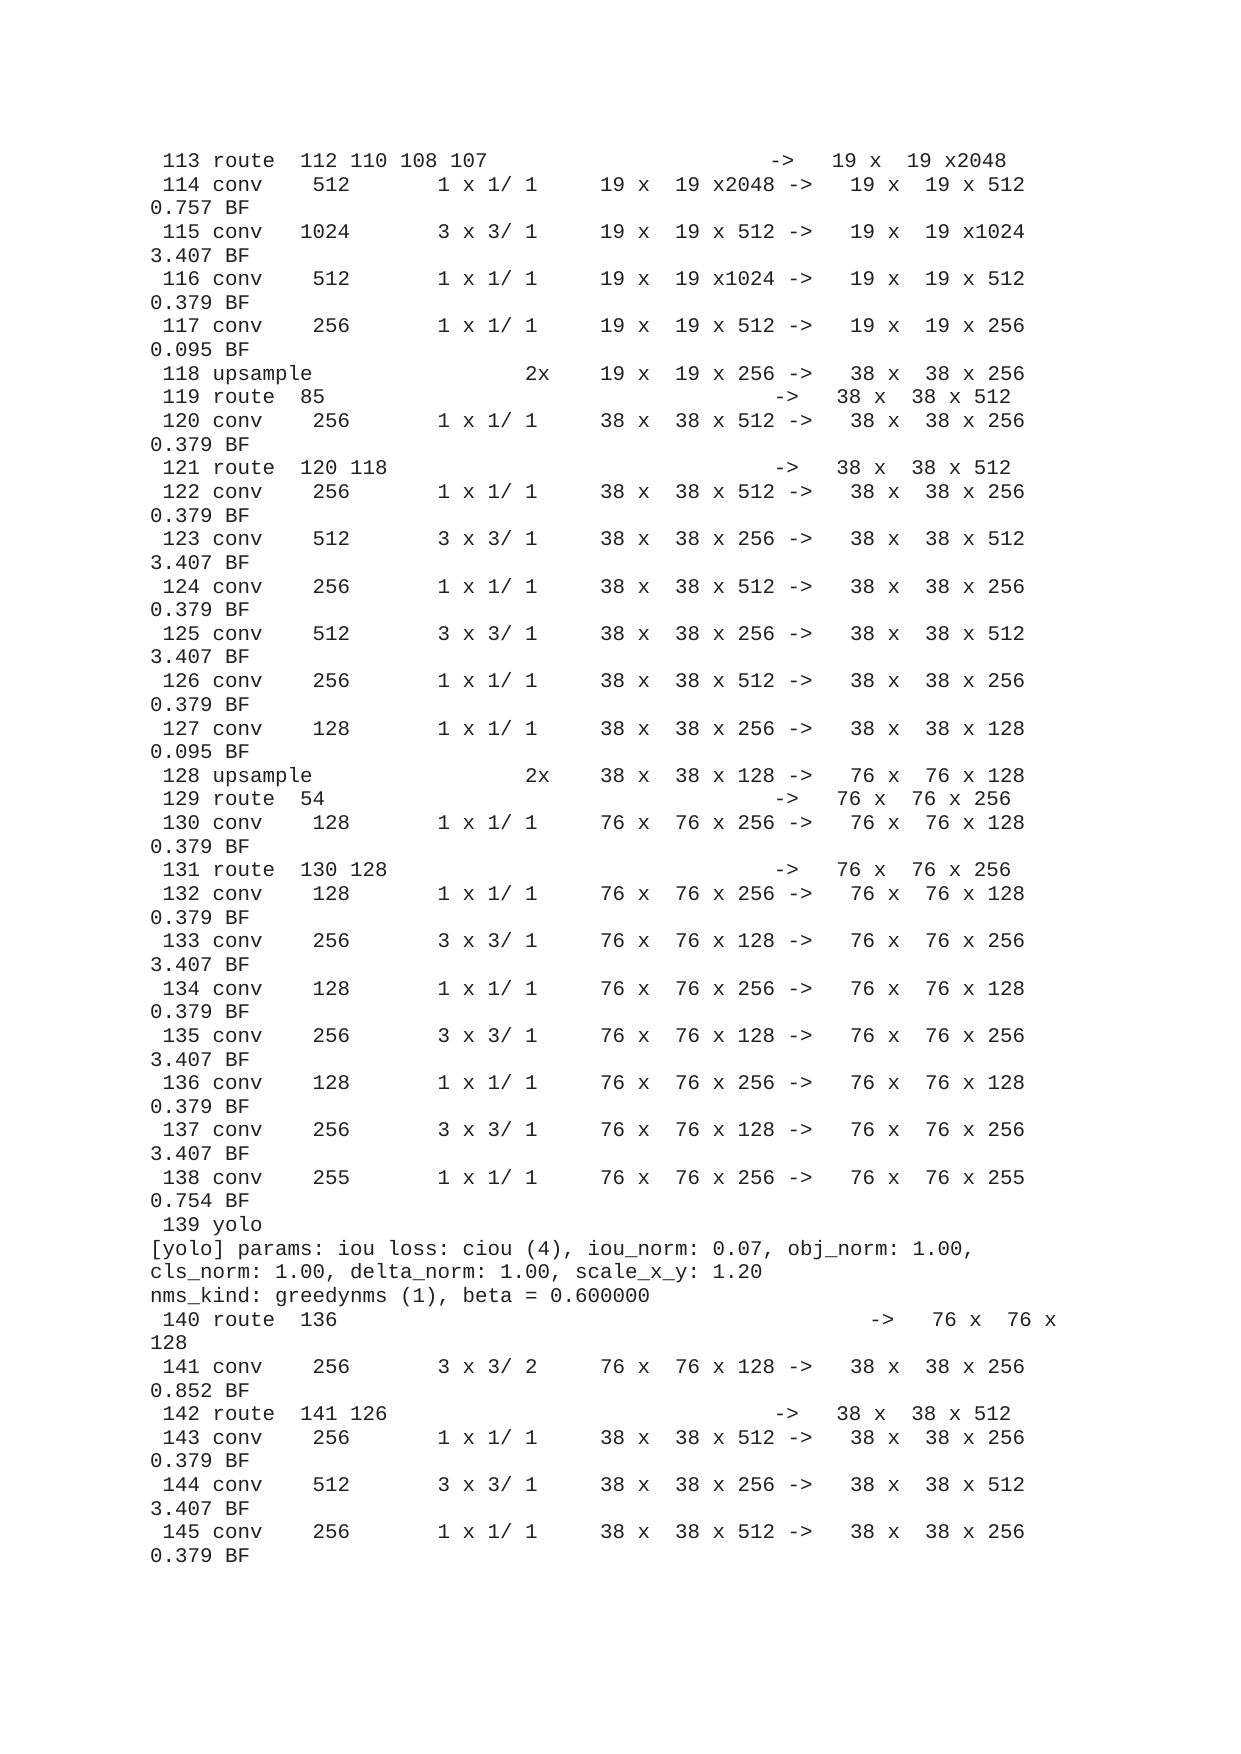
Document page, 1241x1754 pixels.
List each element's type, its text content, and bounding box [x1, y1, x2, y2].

text 133 conv 256 3 x 3/ 1 76 x 76 x 128 -> 76 x 76 x 256 3.407 BF [150, 930, 1090, 978]
text 134 conv 128 1 x 1/ 1 76 x 76 x 256 -> 76 x 76 x 128 0.379 BF [150, 978, 1090, 1025]
text 123 conv 512 3 x 3/ 1 38 x 38 x 256 -> 38 x 38 x 512 3.407 BF [150, 528, 1090, 576]
text 131 route 130 128 -> 76 x 76 x 256 [150, 859, 1090, 883]
text 122 conv 256 1 x 1/ 1 38 x 38 x 512 -> 38 x 38 x 256 0.379 BF [150, 481, 1090, 528]
text 138 conv 255 1 x 1/ 1 76 x 76 x 256 -> 76 x 76 x 255 0.754 BF [150, 1167, 1090, 1214]
text 130 conv 128 1 x 1/ 1 76 x 76 x 256 -> 76 x 76 x 128 0.379 BF [150, 812, 1090, 859]
text 117 conv 256 1 x 1/ 1 19 x 19 x 512 -> 19 x 19 x 256 0.095 BF [150, 316, 1090, 363]
text 136 conv 128 1 x 1/ 1 76 x 76 x 256 -> 76 x 76 x 128 0.379 BF [150, 1072, 1090, 1119]
text 116 conv 512 1 x 1/ 1 19 x 19 x1024 -> 19 x 19 x 512 0.379 BF [150, 268, 1090, 316]
text 115 conv 1024 3 x 3/ 1 19 x 19 x 512 -> 19 x 19 x1024 3.407 BF [150, 221, 1090, 268]
text 141 conv 256 3 x 3/ 2 76 x 76 x 128 -> 38 x 38 x 256 0.852 BF [150, 1356, 1090, 1403]
text 125 conv 512 3 x 3/ 1 38 x 38 x 256 -> 38 x 38 x 512 3.407 BF [150, 623, 1090, 670]
text 145 conv 256 1 x 1/ 1 38 x 38 x 512 -> 38 x 38 x 256 0.379 BF [150, 1521, 1090, 1569]
text 129 route 54 -> 76 x 76 x 256 [150, 788, 1090, 812]
text 144 conv 512 3 x 3/ 1 38 x 38 x 256 -> 38 x 38 x 512 3.407 BF [150, 1474, 1090, 1521]
text 119 route 85 -> 38 x 38 x 512 [150, 386, 1090, 410]
text 139 yolo [150, 1214, 1090, 1238]
text 114 conv 512 1 x 1/ 1 19 x 19 x2048 -> 19 x 19 x 512 0.757 BF [150, 174, 1090, 221]
text 128 upsample 2x 38 x 38 x 128 -> 76 x 76 x 128 [150, 765, 1090, 788]
text 137 conv 256 3 x 3/ 1 76 x 76 x 128 -> 76 x 76 x 256 3.407 BF [150, 1119, 1090, 1167]
text [yolo] params: iou loss: ciou (4), iou_norm: 0.07, obj_norm: 1.00, cls_norm: 1.00, delta_norm: 1.00, scale_x_y: 1.20 [150, 1238, 1090, 1285]
text 118 upsample 2x 19 x 19 x 256 -> 38 x 38 x 256 [150, 363, 1090, 386]
text 135 conv 256 3 x 3/ 1 76 x 76 x 128 -> 76 x 76 x 256 3.407 BF [150, 1025, 1090, 1072]
text 142 route 141 126 -> 38 x 38 x 512 [150, 1403, 1090, 1427]
text 124 conv 256 1 x 1/ 1 38 x 38 x 512 -> 38 x 38 x 256 0.379 BF [150, 576, 1090, 623]
text 126 conv 256 1 x 1/ 1 38 x 38 x 512 -> 38 x 38 x 256 0.379 BF [150, 670, 1090, 717]
text 113 route 112 110 108 107 -> 19 x 19 x2048 [150, 150, 1090, 174]
text 143 conv 256 1 x 1/ 1 38 x 38 x 512 -> 38 x 38 x 256 0.379 BF [150, 1427, 1090, 1474]
text 132 conv 128 1 x 1/ 1 76 x 76 x 256 -> 76 x 76 x 128 0.379 BF [150, 883, 1090, 930]
text 127 conv 128 1 x 1/ 1 38 x 38 x 256 -> 38 x 38 x 128 0.095 BF [150, 717, 1090, 765]
text nms_kind: greedynms (1), beta = 0.600000 [150, 1285, 1090, 1309]
text 120 conv 256 1 x 1/ 1 38 x 38 x 512 -> 38 x 38 x 256 0.379 BF [150, 410, 1090, 457]
text 121 route 120 118 -> 38 x 38 x 512 [150, 457, 1090, 481]
text 140 route 136 -> 76 x 76 x 128 [150, 1309, 1090, 1356]
